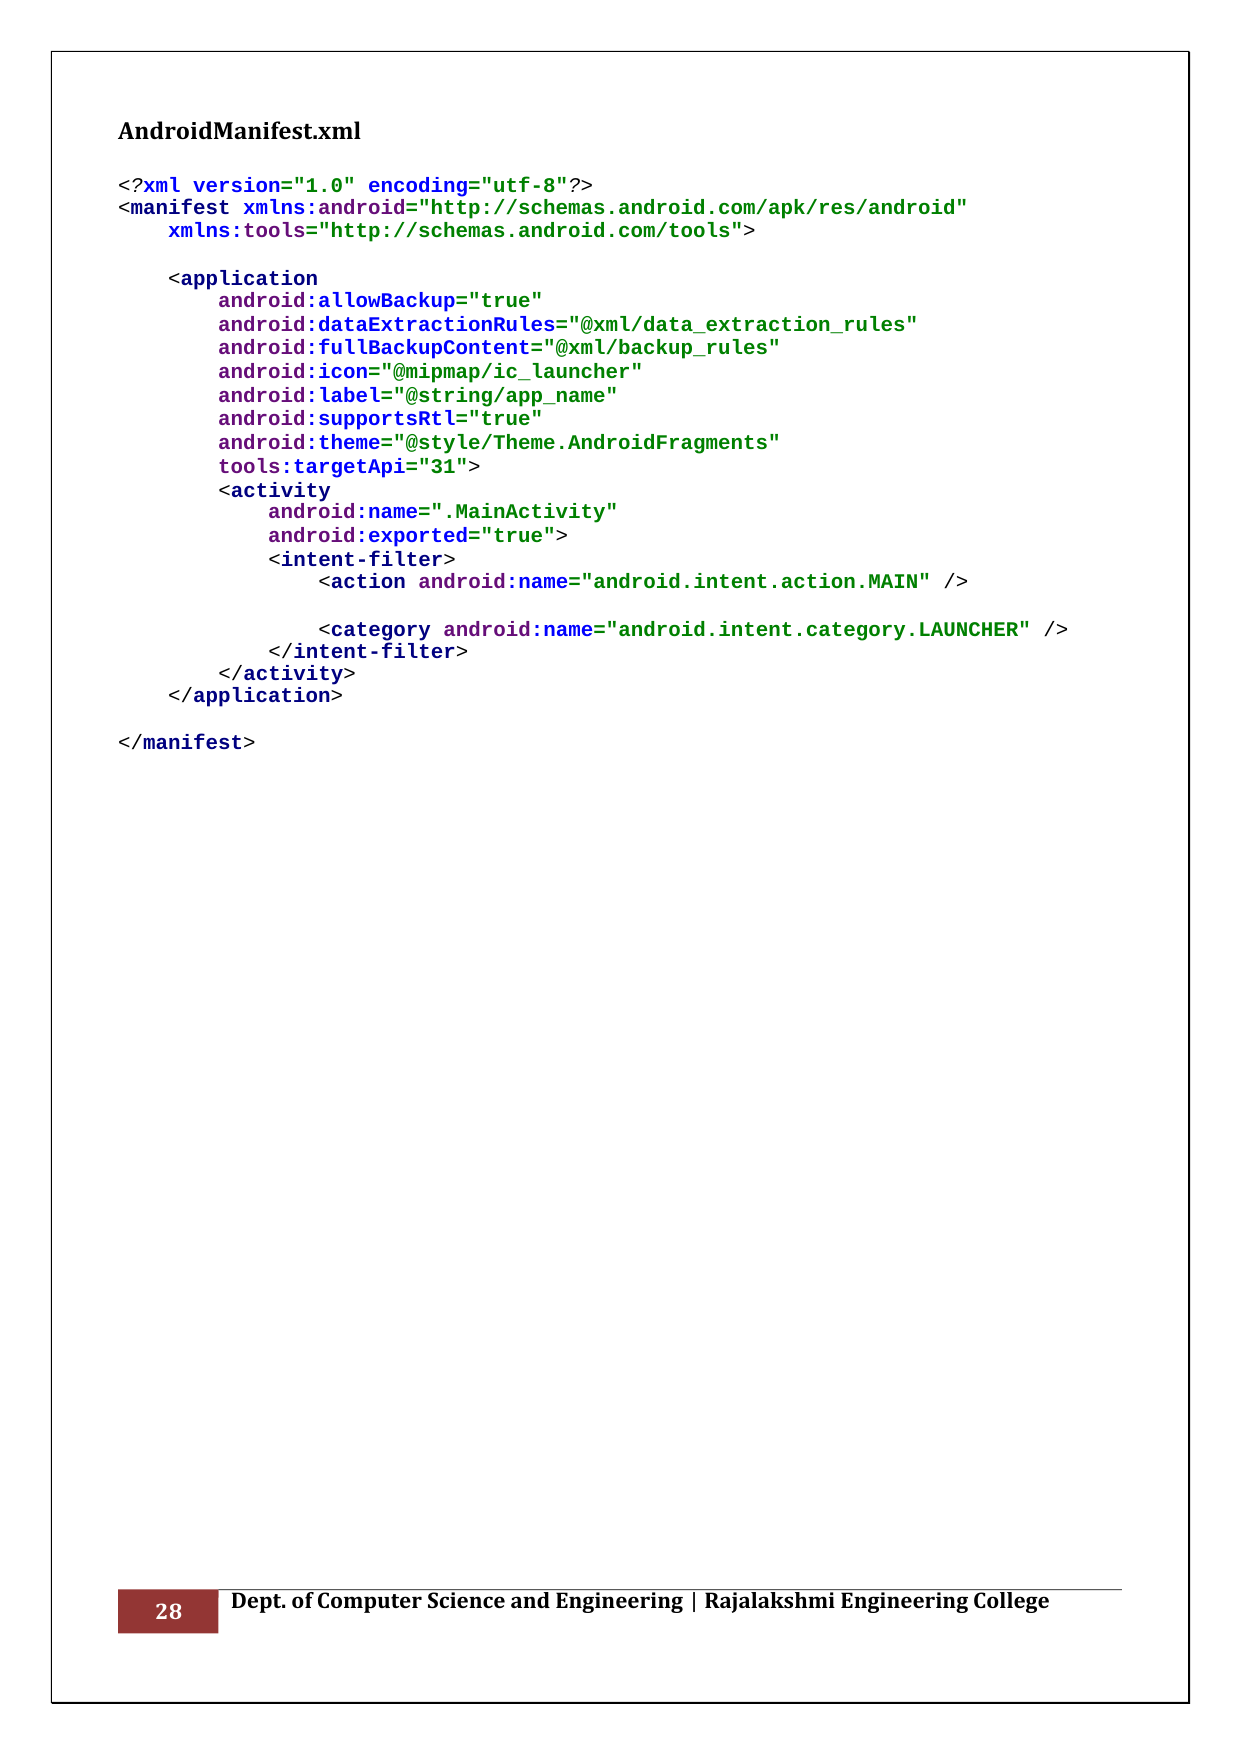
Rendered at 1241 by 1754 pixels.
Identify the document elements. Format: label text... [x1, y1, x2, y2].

text AndroidManifest.xml [118, 116, 1137, 145]
text <category android:name="android.intent.category.LAUNCHER" /> [318, 618, 1137, 641]
text android:name=".MainActivity" android:exported="true"> [268, 502, 834, 549]
text <manifest xmlns:android="http://schemas.android.com/apk/res/android" xmlns:tools="http://schemas.android.com/tools"> [118, 197, 1137, 244]
text </intent-filter> [268, 641, 1137, 663]
text </activity> [218, 663, 1137, 685]
text <action android:name="android.intent.action.MAIN" /> [318, 571, 1137, 594]
text android:allowBackup="true" android:dataExtractionRules="@xml/data_extraction_rules" android:fullBackupContent="@xml/backup_rules" android:icon="@mipmap/ic_launcher" android:label="@string/app_name" android:supportsRtl="true" android:theme="@style/Theme.AndroidFragments" tools:targetApi="31"> [218, 290, 918, 479]
text </application> [168, 685, 1137, 709]
text <application [168, 268, 1137, 290]
text Dept. of Computer Science and Engineering | Rajalakshmi Engineering College [144, 1586, 1137, 1614]
text <?xml version="1.0" encoding="utf-8"?> [118, 174, 1137, 197]
text </manifest> [118, 732, 1137, 756]
text <activity [218, 479, 1137, 501]
text <intent-filter> [268, 549, 1137, 571]
